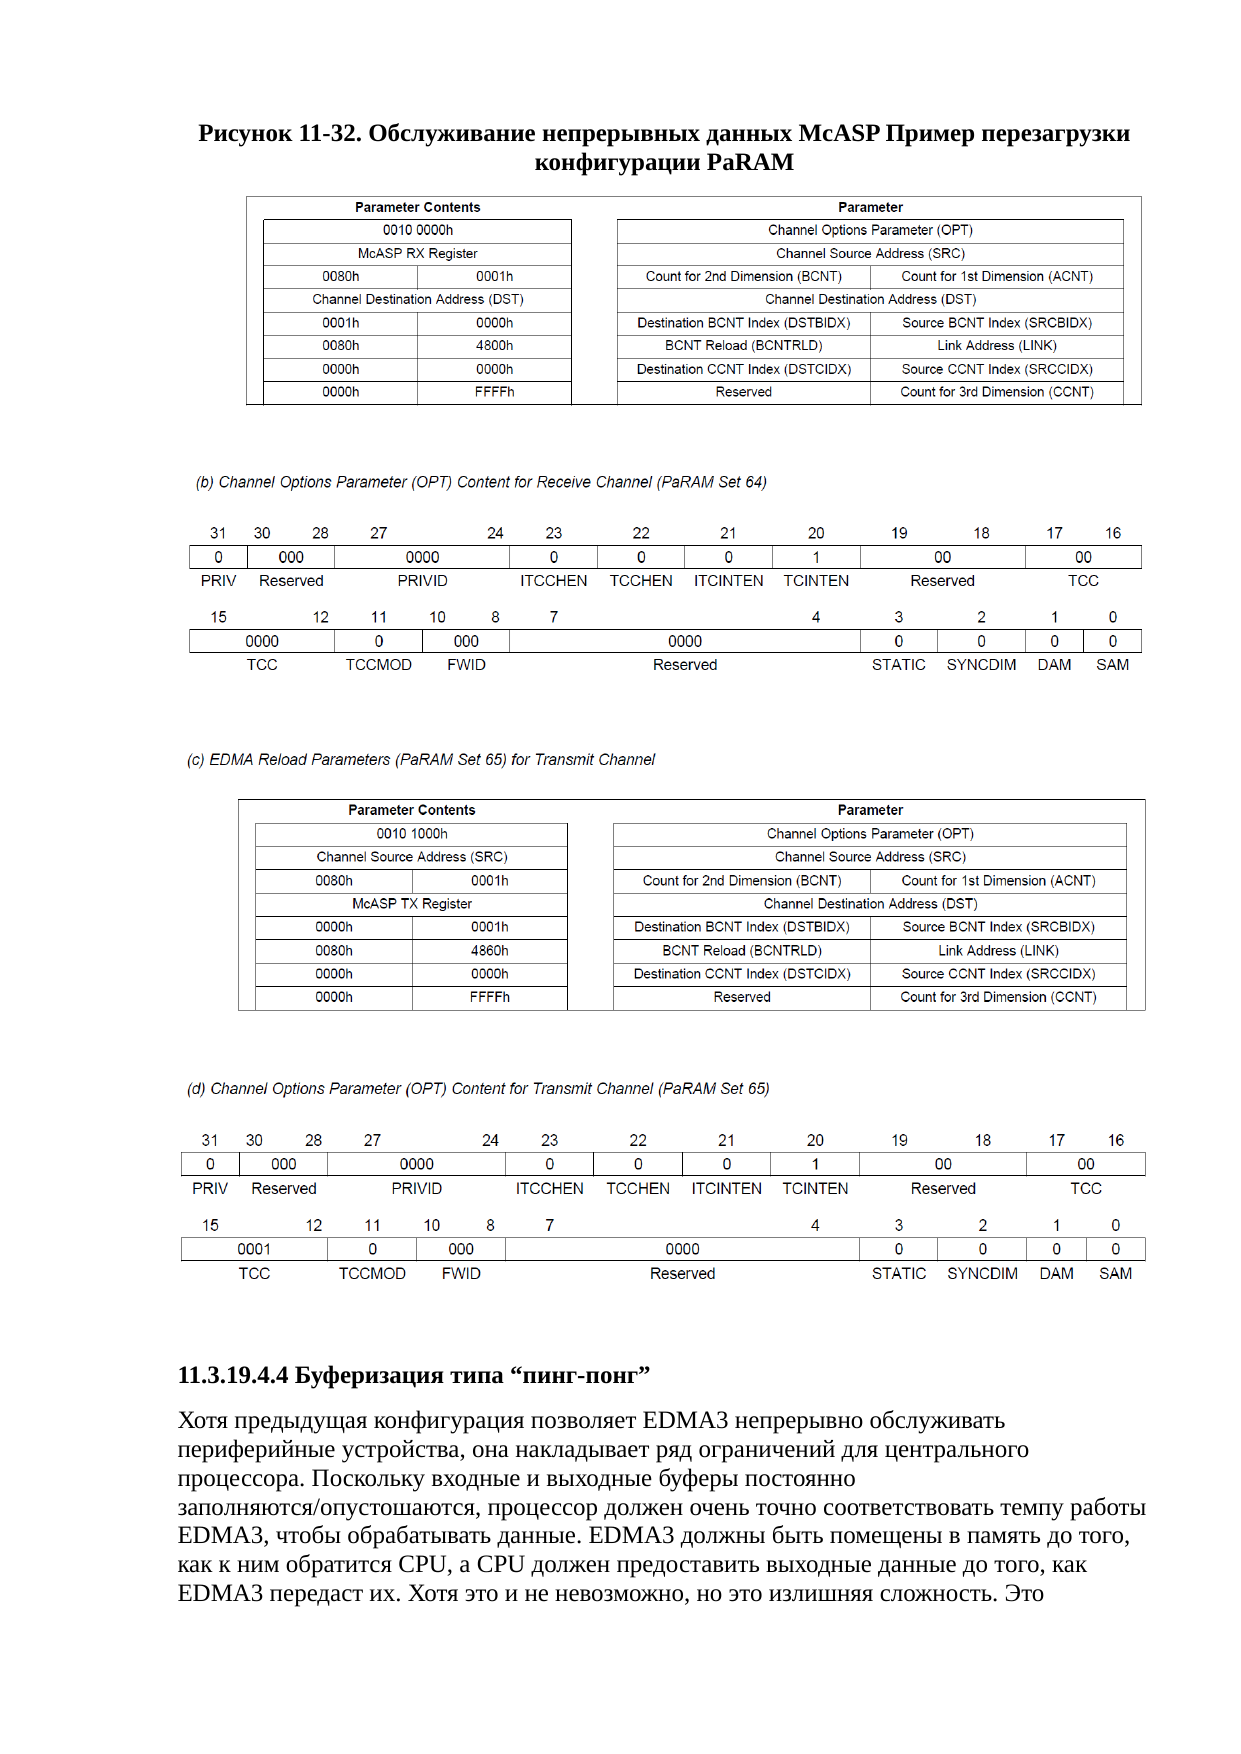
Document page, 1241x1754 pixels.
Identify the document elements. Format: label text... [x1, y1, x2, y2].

picture [177, 192, 1152, 684]
text 11.3.19.4.4 Буферизация типа “пинг-понг” [177, 1360, 1152, 1389]
text Рисунок 11-32. Обслуживание непрерывных данных McASP Пример перезагрузки конфигурации PaRAM [177, 118, 1152, 176]
picture [177, 745, 1152, 1344]
text Хотя предыдущая конфигурация позволяет EDMA3 непрерывно обслуживать периферийные устройства, она накладывает ряд ограничений для центрального процессора. Поскольку входные и выходные буферы постоянно заполняются/опустошаются, процессор должен очень точно соответствовать темпу работы EDMA3, чтобы обрабатывать данные. EDMA3 должны быть помещены в память до того, как к ним обратится CPU, а CPU должен предоставить выходные данные до того, как EDMA3 передаст их. Хотя это и не невозможно, но это излишняя сложность. Это [177, 1405, 1152, 1607]
